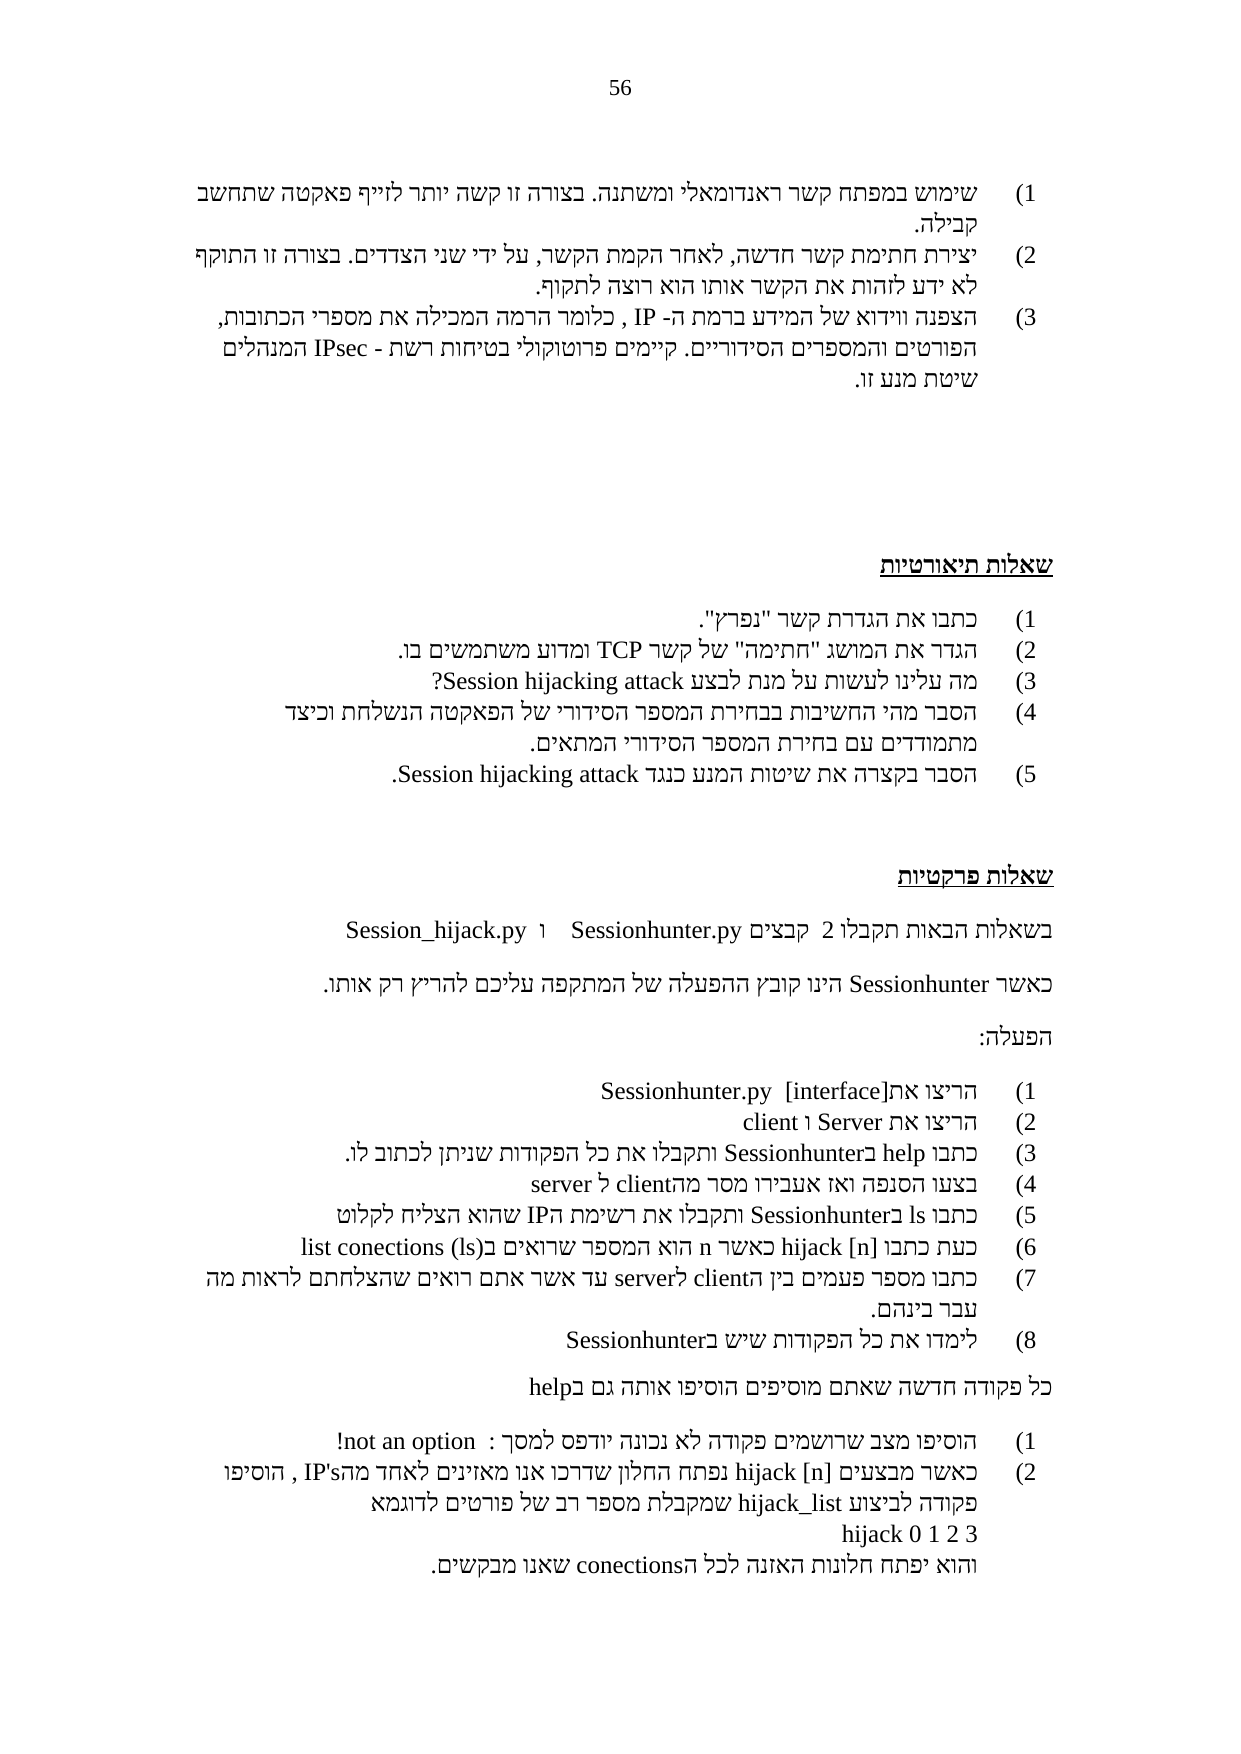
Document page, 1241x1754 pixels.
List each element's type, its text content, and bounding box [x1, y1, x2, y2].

list הריצו את[interface] Sessionhunter.py [187, 1076, 1016, 1105]
list כתבו ls בSessionhunter ותקבלו את רשימת הIP שהוא הצליח לקלוט [187, 1201, 1016, 1229]
list הגדר את המושג "חתימה" של קשר TCP ומדוע משתמשים בו. [187, 635, 1016, 664]
list כתבו help בSessionhunter ותקבלו את כל הפקודות שניתן לכתוב לו. [187, 1138, 1016, 1167]
text שאלות פרקטיות [187, 861, 1053, 890]
list שימוש במפתח קשר ראנדומאלי ומשתנה. בצורה זו קשה יותר לזייף פאקטה שתחשב קבילה. [187, 178, 1016, 237]
list מה עלינו לעשות על מנת לבצע Session hijacking attack? [187, 666, 1016, 695]
list הריצו את Server ו client [187, 1107, 1016, 1136]
text שאלות תיאורטיות [187, 550, 1053, 579]
list יצירת חתימת קשר חדשה, לאחר הקמת הקשר, על ידי שני הצדדים. בצורה זו התוקף לא ידע לזהות את הקשר אותו הוא רוצה לתקוף. [187, 240, 1016, 299]
list לימדו את כל הפקודות שיש בSessionhunter [187, 1325, 1016, 1353]
list והוא יפתח חלונות האזנה לכל הconections שאנו מבקשים. [187, 1550, 978, 1579]
list כתבו מספר פעמים בין הclient לserver עד אשר אתם רואים שהצלחתם לראות מה עבר בינהם. [187, 1263, 1016, 1322]
text הפעלה: [187, 1022, 1053, 1051]
list hijack 0 1 2 3 [187, 1519, 978, 1548]
text כאשר Sessionhunter הינו קובץ ההפעלה של המתקפה עליכם להריץ רק אותו. [187, 969, 1053, 997]
list הצפנה ווידוא של המידע ברמת ה- IP , כלומר הרמה המכילה את מספרי הכתובות, הפורטים והמספרים הסידוריים. קיימים פרוטוקולי בטיחות רשת - IPsec המנהלים שיטת מנע זו. [187, 302, 1016, 393]
list הוסיפו מצב שרושמים פקודה לא נכונה יודפס למסך : not an option! [187, 1426, 1016, 1455]
list כעת כתבו hijack [n] כאשר n הוא המספר שרואים בlist conections (ls) [187, 1232, 1016, 1260]
list כאשר מבצעים hijack [n] נפתח החלון שדרכו אנו מאזינים לאחד מהIP's , הוסיפו פקודה לביצוע hijack_list שמקבלת מספר רב של פורטים לדוגמא [187, 1457, 1016, 1517]
list הסבר בקצרה את שיטות המנע כנגד Session hijacking attack. [187, 759, 1016, 788]
text כל פקודה חדשה שאתם מוסיפים הוסיפו אותה גם בhelp [187, 1372, 1053, 1401]
list הסבר מהי החשיבות בבחירת המספר הסידורי של הפאקטה הנשלחת וכיצד מתמודדים עם בחירת המספר הסידורי המתאים. [187, 697, 1016, 757]
text בשאלות הבאות תקבלו 2 קבצים Sessionhunter.py ו Session_hijack.py [187, 915, 1053, 943]
list כתבו את הגדרת קשר "נפרץ". [187, 604, 1016, 633]
list בצעו הסנפה ואז אעבירו מסר מהclient ל server [187, 1169, 1016, 1198]
